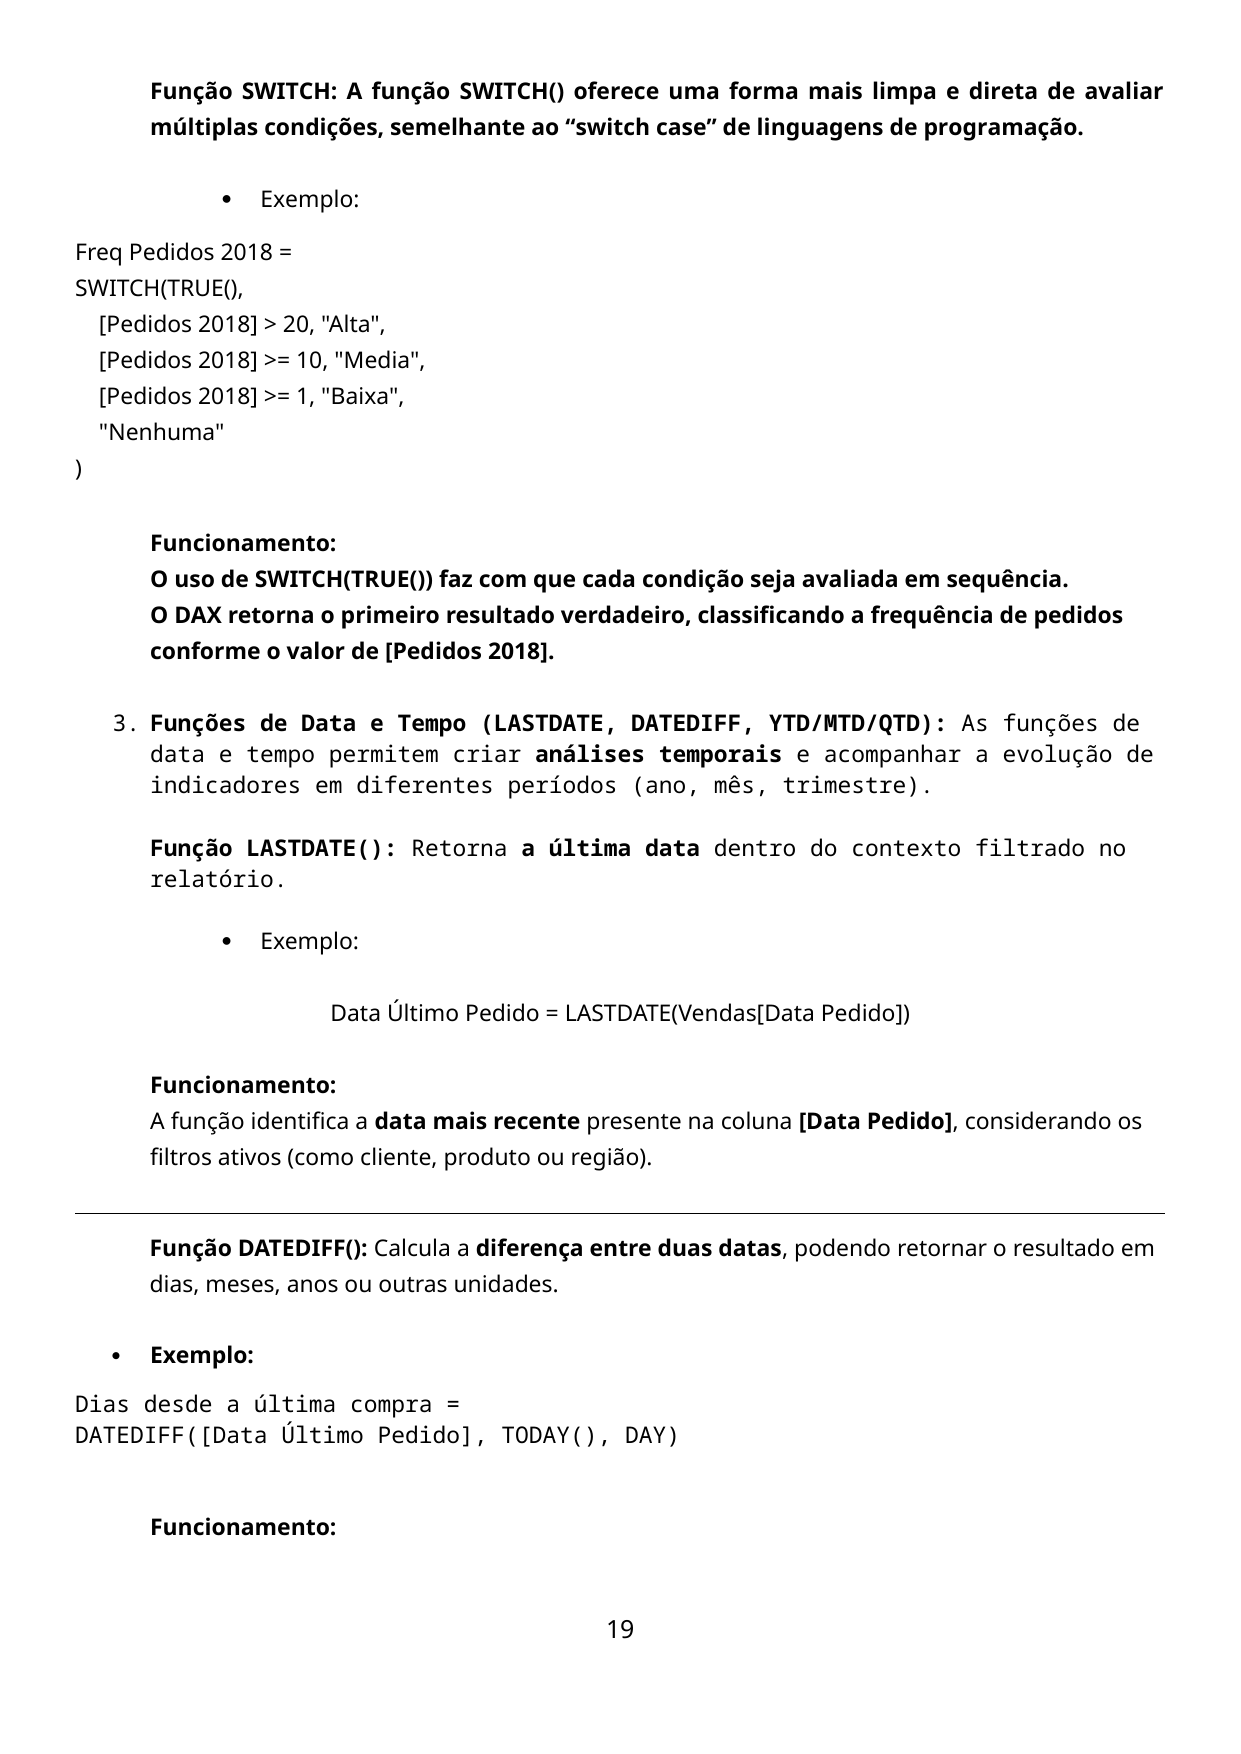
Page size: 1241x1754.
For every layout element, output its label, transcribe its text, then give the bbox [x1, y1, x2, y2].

list Exemplo: [112, 1339, 1165, 1371]
list O uso de SWITCH(TRUE()) faz com que cada condição seja avaliada em sequência. [150, 563, 1165, 594]
text Data Último Pedido = LASTDATE(Vendas[Data Pedido]) [75, 997, 1165, 1028]
list Exemplo: [223, 183, 1165, 215]
list Função LASTDATE(): Retorna a última data dentro do contexto filtrado no relatório. [150, 831, 1165, 894]
list Função SWITCH: A função SWITCH() oferece uma forma mais limpa e direta de avaliar múltiplas condições, semelhante ao “switch case” de linguagens de programação. [150, 75, 1165, 142]
text DATEDIFF([Data Último Pedido], TODAY(), DAY) [75, 1419, 1165, 1450]
list O DAX retorna o primeiro resultado verdadeiro, classificando a frequência de pedidos conforme o valor de [Pedidos 2018]. [150, 599, 1165, 666]
list Funções de Data e Tempo (LASTDATE, DATEDIFF, YTD/MTD/QTD): As funções de data e tempo permitem criar análises temporais e acompanhar a evolução de indicadores em diferentes períodos (ano, mês, trimestre). [112, 706, 1165, 800]
list Funcionamento: [150, 1511, 1165, 1542]
list Funcionamento: A função identifica a data mais recente presente na coluna [Data Pedido], considerando os filtros ativos (como cliente, produto ou região). [150, 1069, 1165, 1172]
text Freq Pedidos 2018 = SWITCH(TRUE(), [Pedidos 2018] > 20, "Alta", [Pedidos 2018] >= 10, "Media", [Pedidos 2018] >= 1, "Baixa", "Nenhuma" ) [75, 236, 1165, 483]
list Funcionamento: [150, 527, 1165, 558]
list Função DATEDIFF(): Calcula a diferença entre duas datas, podendo retornar o resultado em dias, meses, anos ou outras unidades. [149, 1232, 1165, 1299]
list Exemplo: [223, 925, 1165, 956]
text Dias desde a última compra = [75, 1388, 1165, 1419]
